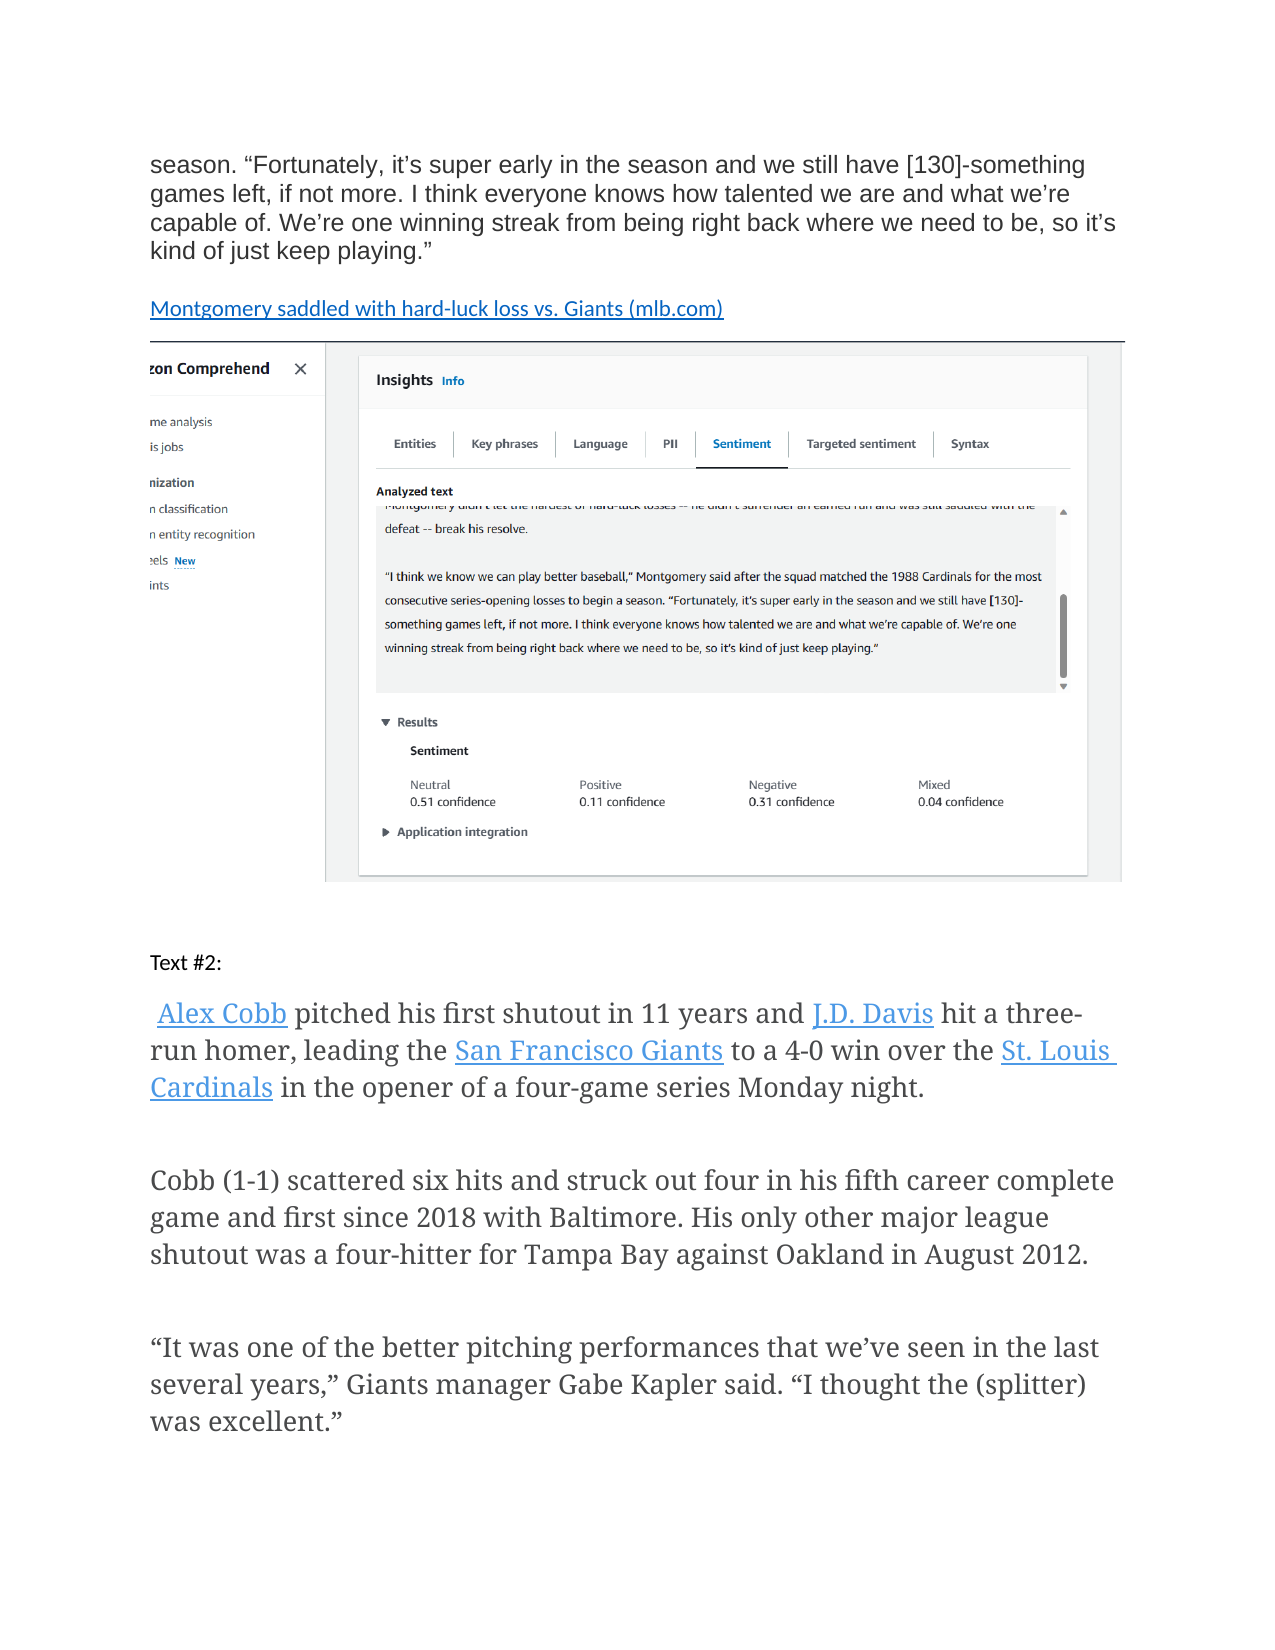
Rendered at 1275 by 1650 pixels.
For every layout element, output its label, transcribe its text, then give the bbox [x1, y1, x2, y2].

text Cobb (1-1) scattered six hits and struck out four in his fifth career complete game and first since 2018 with Baltimore. His only other major league shutout was a four-hitter for Tampa Bay against Oakland in August 2012. [150, 1161, 1125, 1272]
text “It was one of the better pitching performances that we’ve seen in the last several years,” Giants manager Gabe Kapler said. “I thought the (splitter) was excellent.” [150, 1328, 1125, 1439]
picture [150, 341, 1125, 882]
text Text #2: [150, 948, 1125, 976]
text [150, 150, 1125, 265]
text Montgomery saddled with hard-luck loss vs. Giants (mlb.com) [150, 294, 1125, 322]
text Alex Cobb pitched his first shutout in 11 years and J.D. Davis hit a three-run homer, leading the San Francisco Giants to a 4-0 win over the St. Louis Cardinals in the opener of a four-game series Monday night. [150, 994, 1125, 1105]
